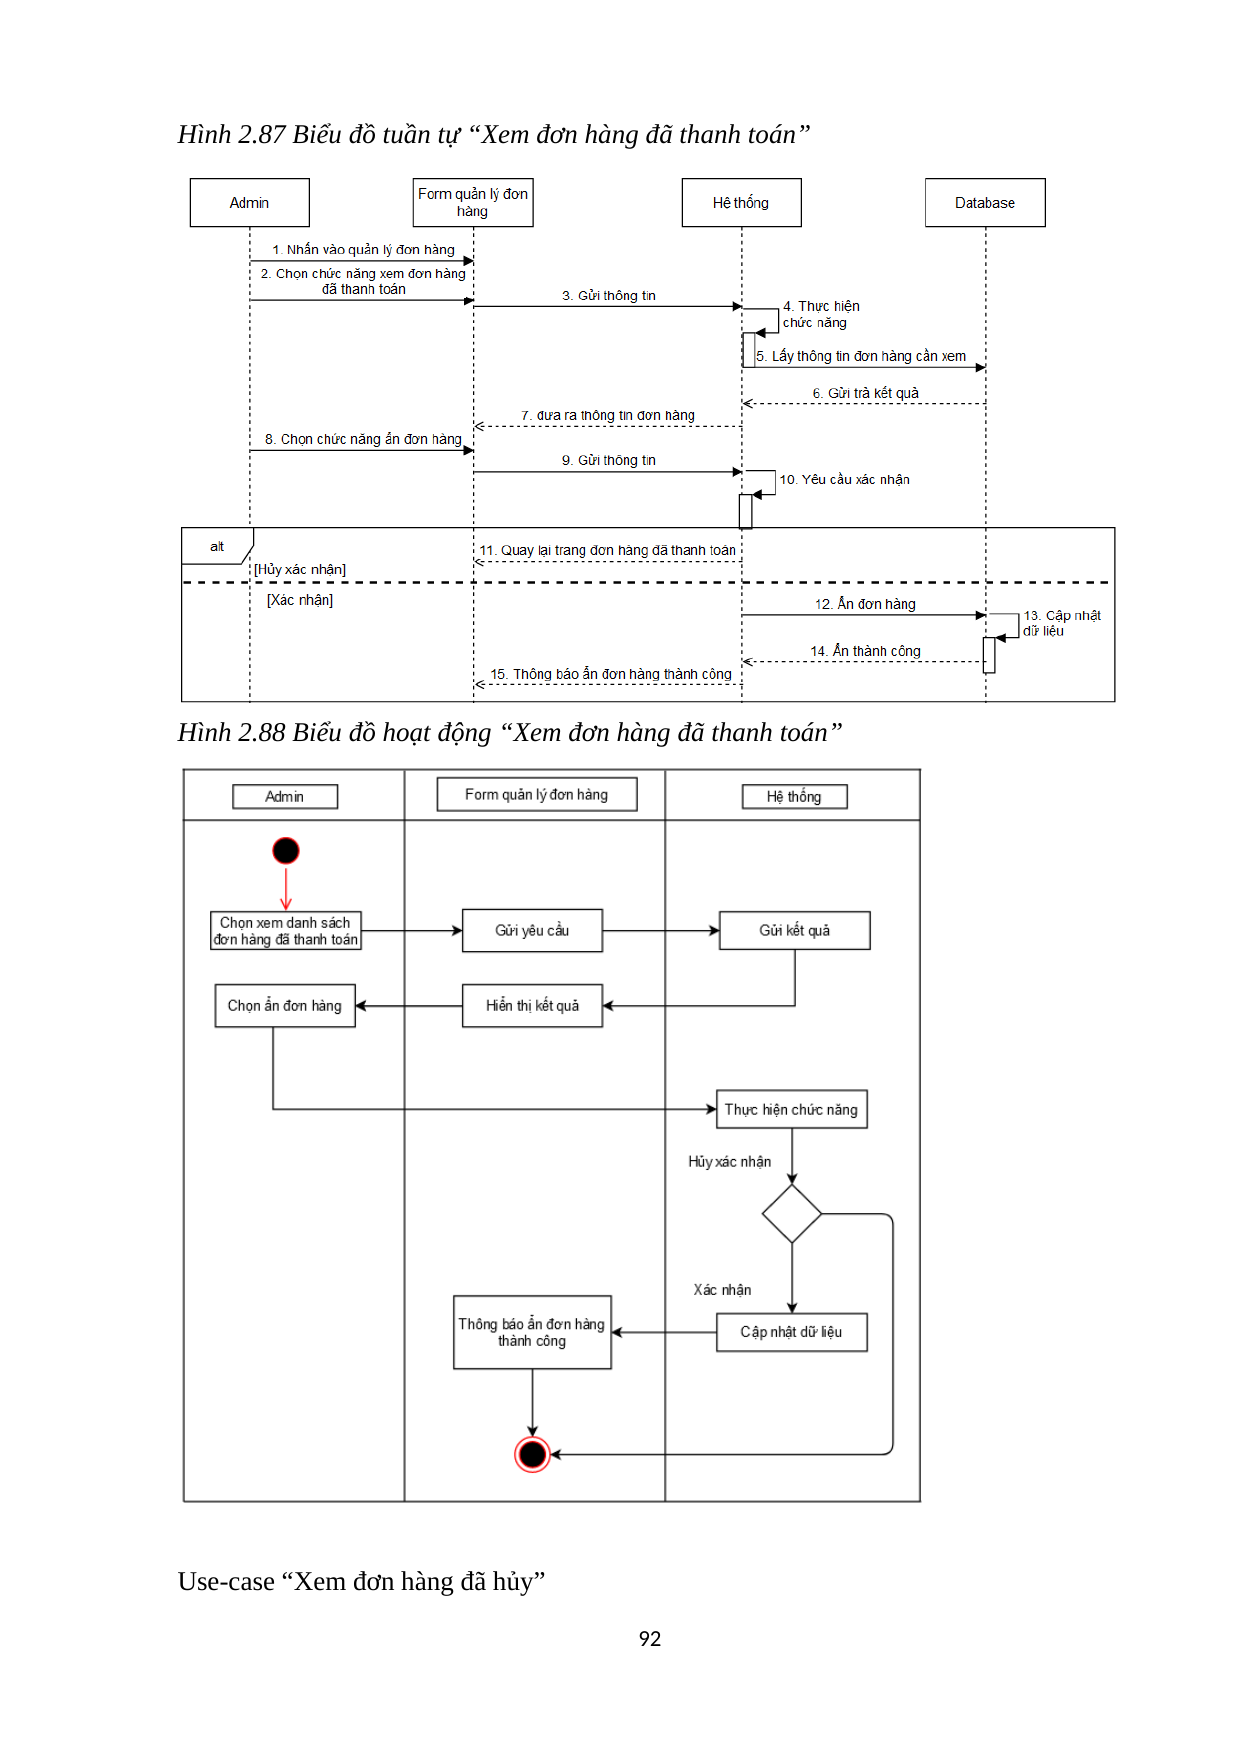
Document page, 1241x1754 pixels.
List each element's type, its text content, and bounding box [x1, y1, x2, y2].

text Use-case “Xem đơn hàng đã hủy” [177, 1565, 1122, 1596]
picture [177, 762, 923, 1504]
text Hình 2.87 Biểu đồ tuần tự “Xem đơn hàng đã thanh toán” [177, 118, 1122, 149]
picture [177, 164, 1118, 703]
text Hình 2.88 Biểu đồ hoạt động “Xem đơn hàng đã thanh toán” [177, 716, 1122, 747]
